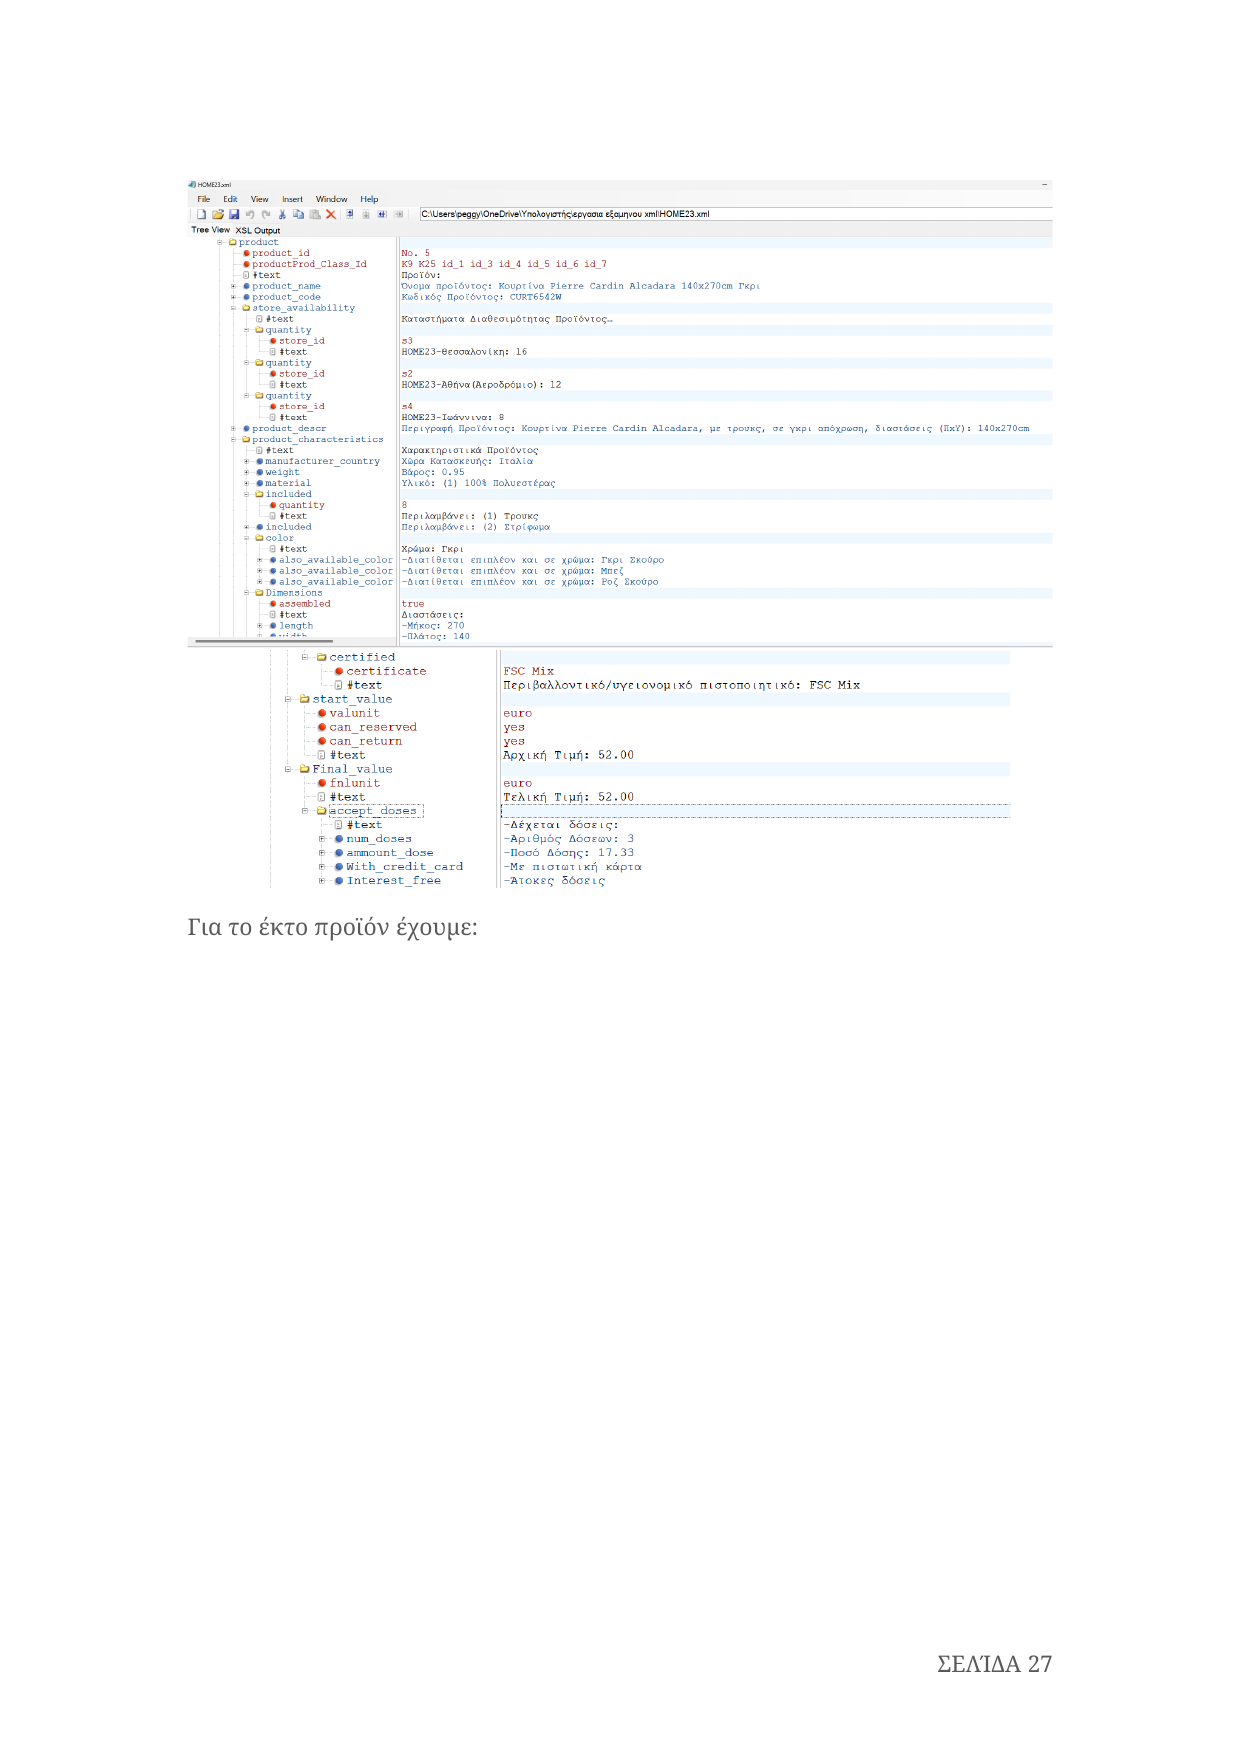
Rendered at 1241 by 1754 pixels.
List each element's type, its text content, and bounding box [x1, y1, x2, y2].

picture [229, 650, 1011, 888]
picture [187, 180, 1053, 648]
text Για το έκτο προϊόν έχουμε: [187, 911, 1053, 942]
